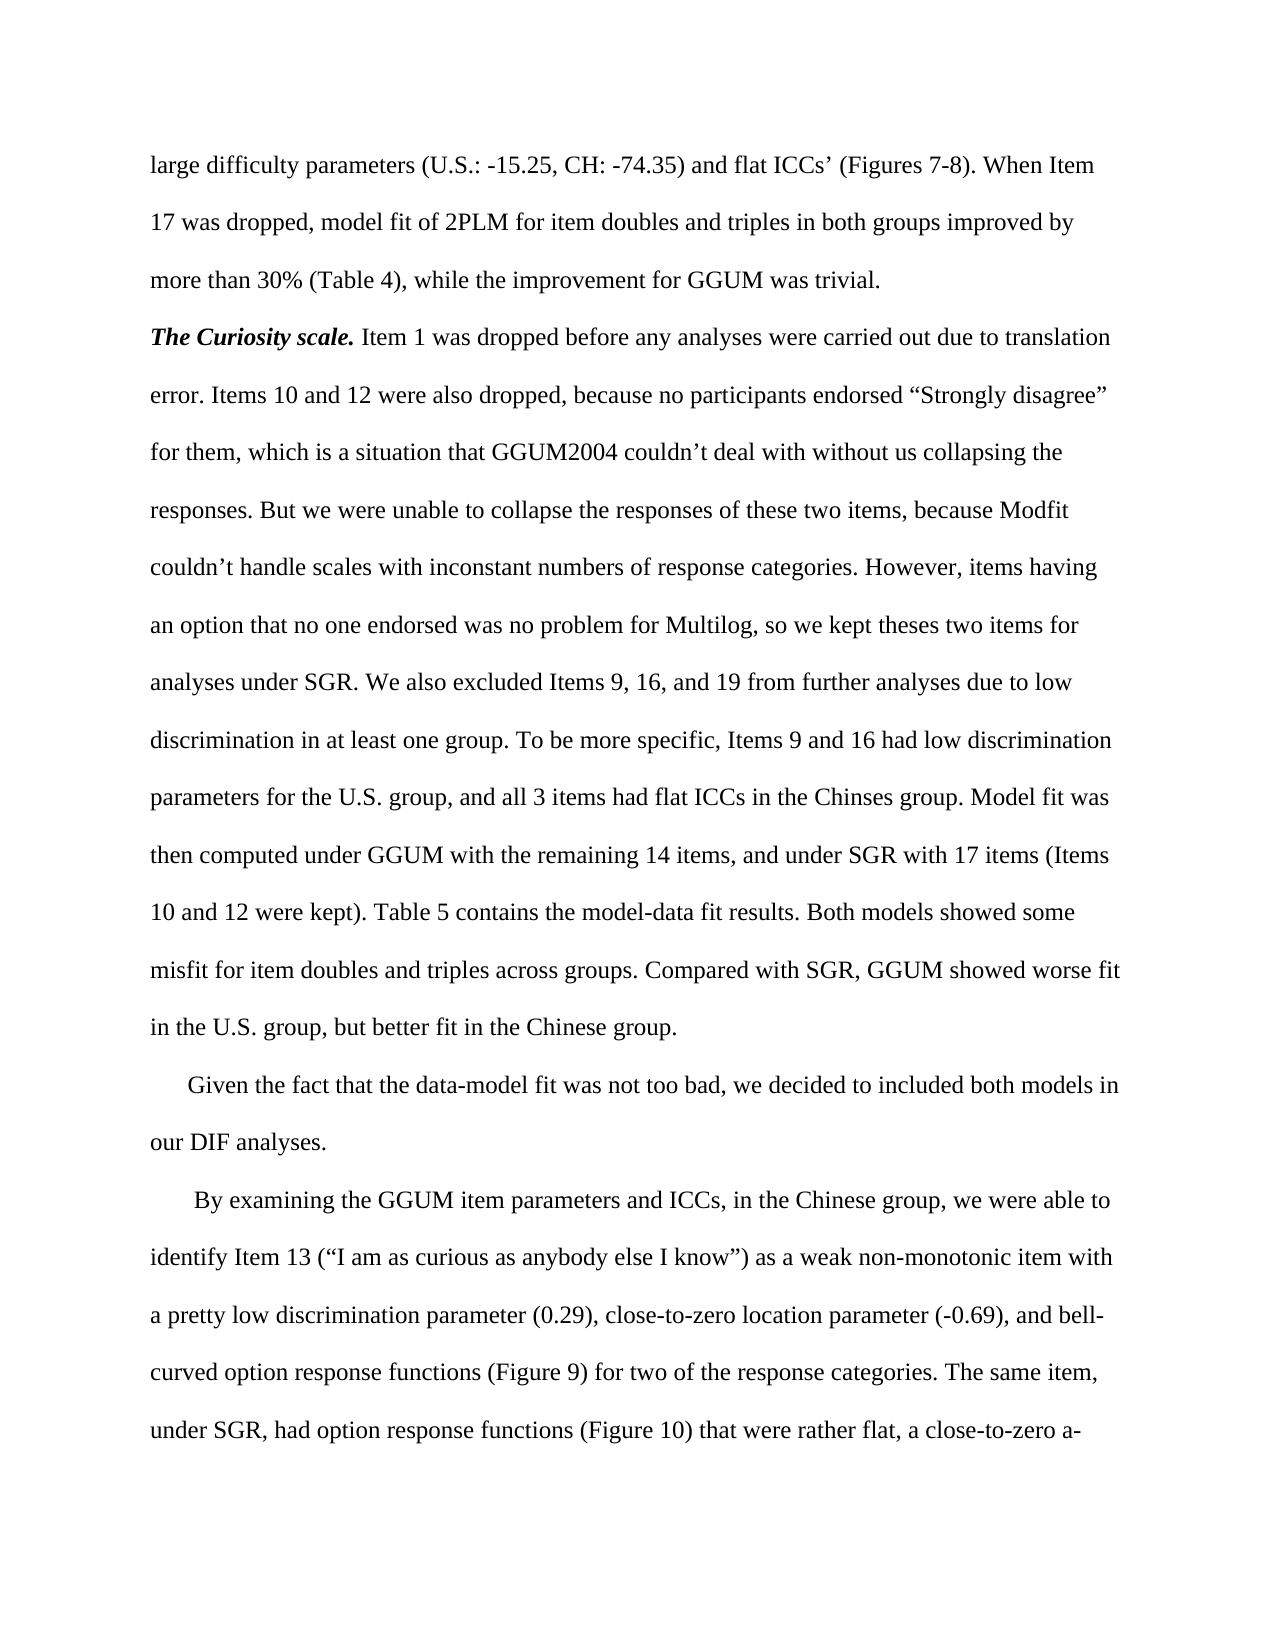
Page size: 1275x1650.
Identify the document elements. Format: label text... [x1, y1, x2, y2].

text Given the fact that the data-model fit was not too bad, we decided to included both models in our DIF analyses. [150, 1070, 1125, 1156]
text The Curiosity scale. Item 1 was dropped before any analyses were carried out due to translation error. Items 10 and 12 were also dropped, because no participants endorsed “Strongly disagree” for them, which is a situation that GGUM2004 couldn’t deal with without us collapsing the responses. But we were unable to collapse the responses of these two items, because Modfit couldn’t handle scales with inconstant numbers of response categories. However, items having an option that no one endorsed was no problem for Multilog, so we kept theses two items for analyses under SGR. We also excluded Items 9, 16, and 19 from further analyses due to low discrimination in at least one group. To be more specific, Items 9 and 16 had low discrimination parameters for the U.S. group, and all 3 items had flat ICCs in the Chinses group. Model fit was then computed under GGUM with the remaining 14 items, and under SGR with 17 items (Items 10 and 12 were kept). Table 5 contains the model-data fit results. Both models showed some misfit for item doubles and triples across groups. Compared with SGR, GGUM showed worse fit in the U.S. group, but better fit in the Chinese group. [150, 322, 1125, 1041]
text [150, 150, 1125, 294]
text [150, 1185, 1125, 1444]
